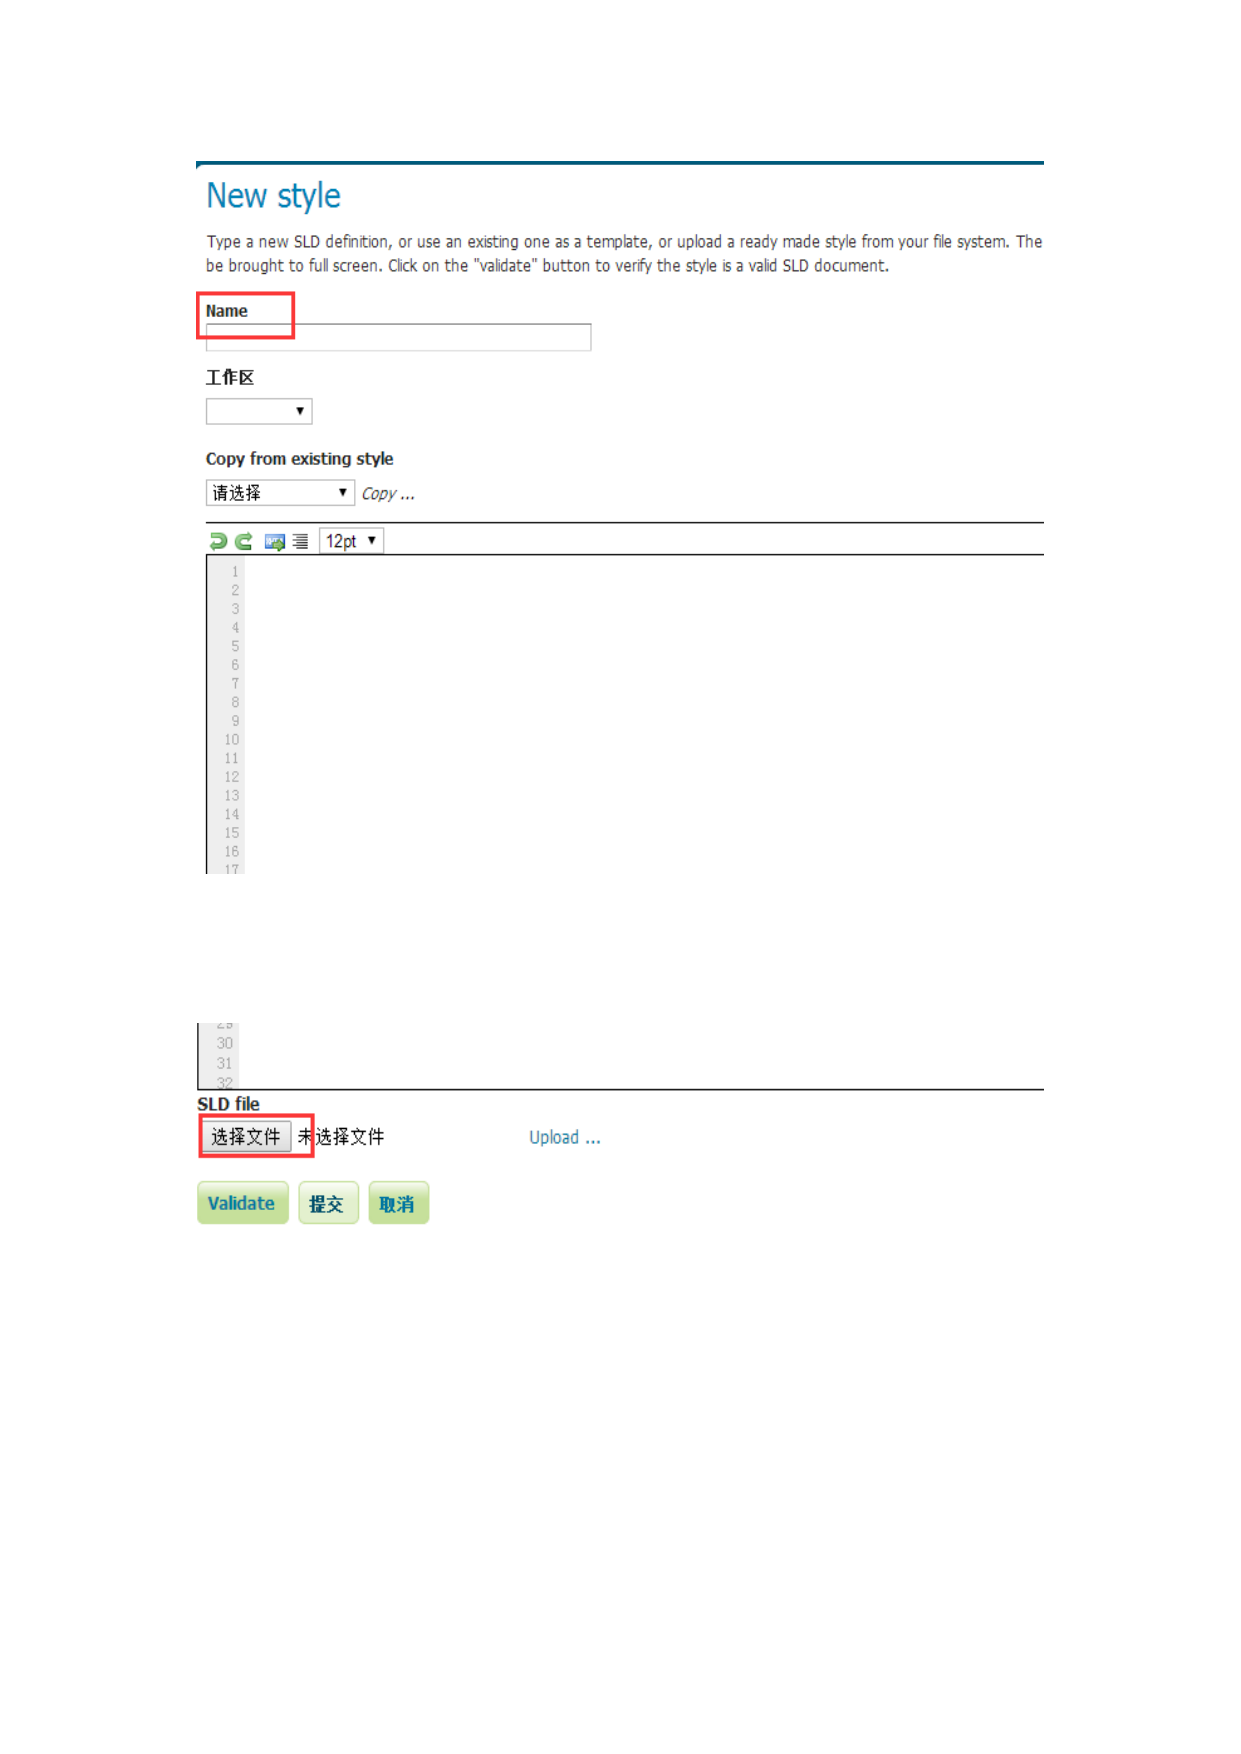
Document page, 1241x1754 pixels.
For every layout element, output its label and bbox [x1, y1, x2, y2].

picture [196, 165, 1044, 874]
picture [196, 1023, 1044, 1302]
